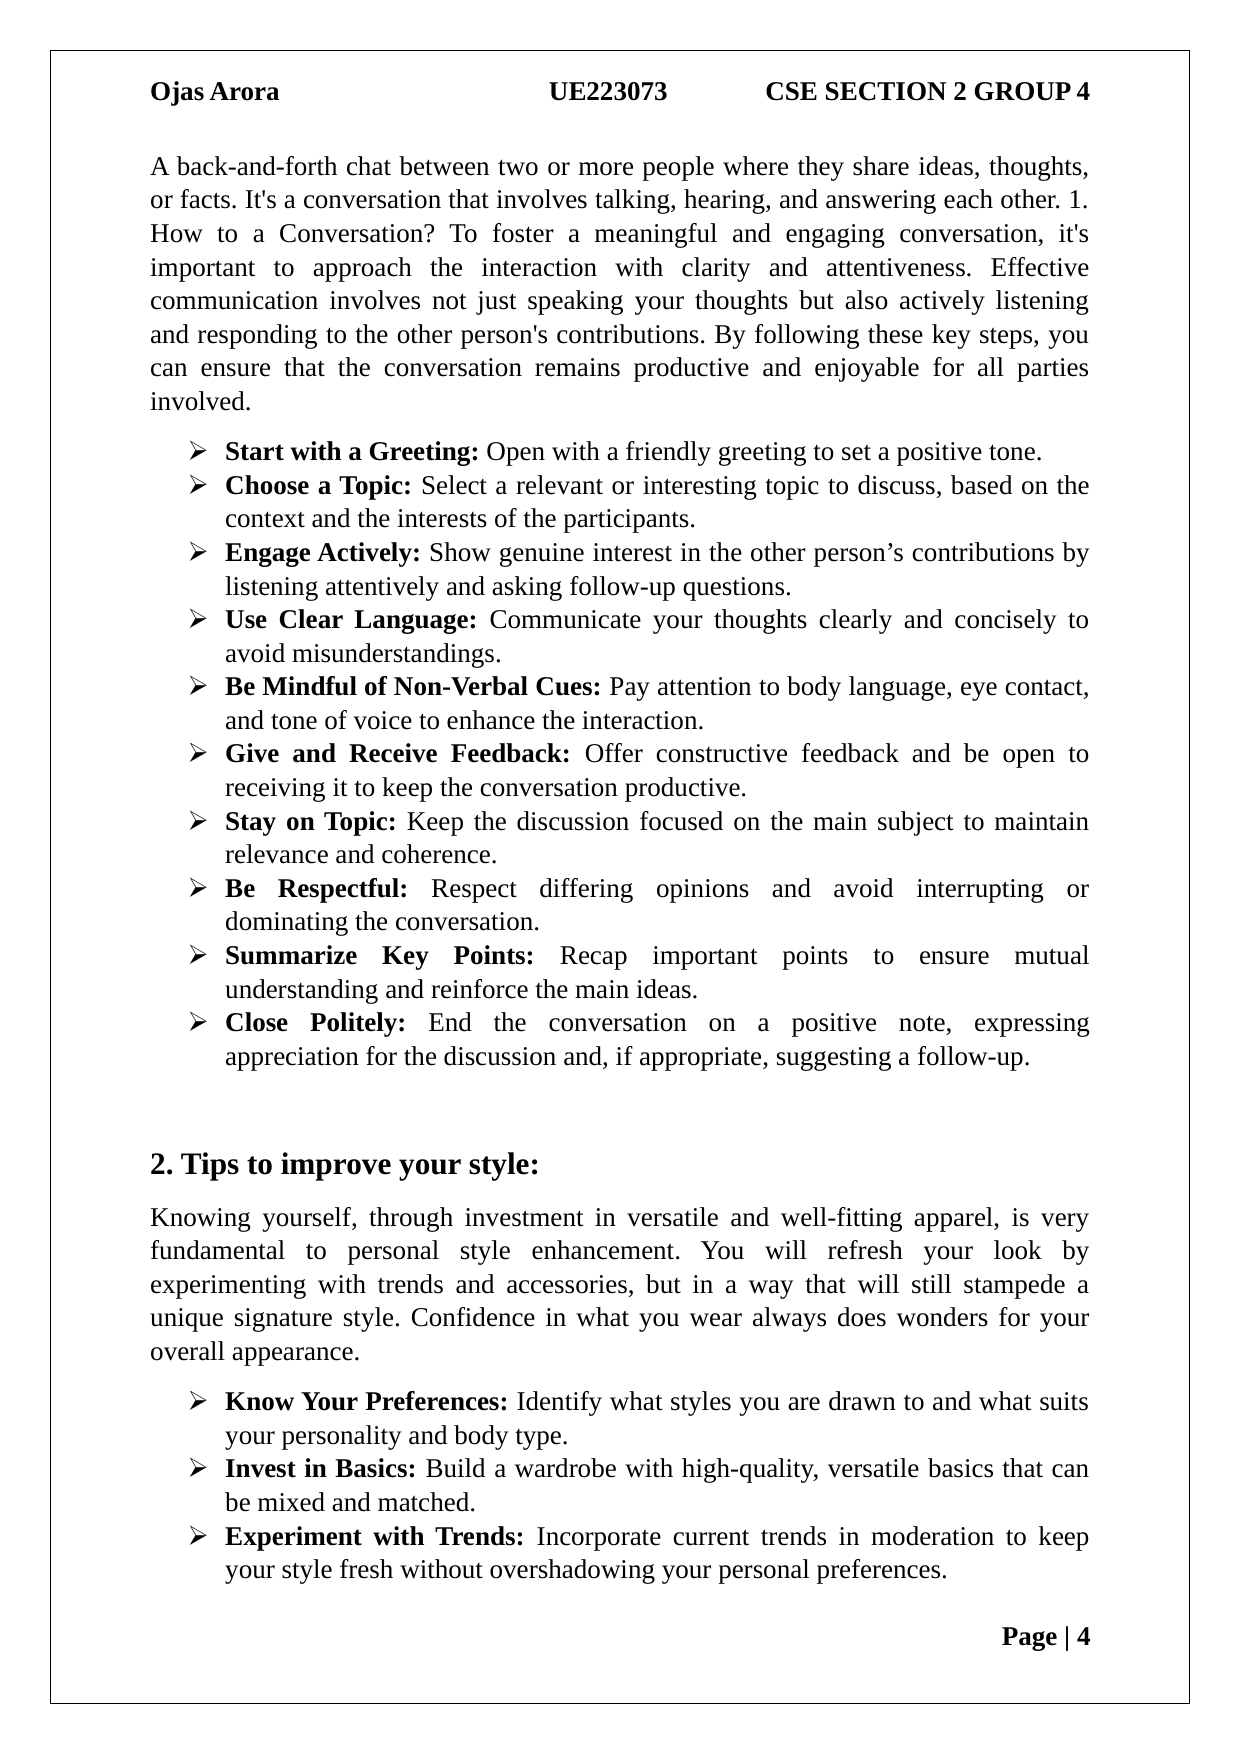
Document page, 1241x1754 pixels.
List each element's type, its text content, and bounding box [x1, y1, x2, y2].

list Choose a Topic: Select a relevant or interesting topic to discuss, based on the context and the interests of the participants. [187, 469, 1090, 533]
list Engage Actively: Show genuine interest in the other person’s contributions by listening attentively and asking follow-up questions. [187, 536, 1090, 601]
text A back-and-forth chat between two or more people where they share ideas, thoughts, or facts. It's a conversation that involves talking, hearing, and answering each other. 1. How to a Conversation? To foster a meaningful and engaging conversation, it's important to approach the interaction with clarity and attentiveness. Effective communication involves not just speaking your thoughts but also actively listening and responding to the other person's contributions. By following these key steps, you can ensure that the conversation remains productive and enjoyable for all parties involved. [150, 150, 1090, 416]
text 2. Tips to improve your style: [150, 1146, 1090, 1181]
list Experiment with Trends: Incorporate current trends in moderation to keep your style fresh without overshadowing your personal preferences. [187, 1520, 1090, 1584]
list Start with a Greeting: Open with a friendly greeting to set a positive tone. [187, 435, 1090, 466]
list Close Politely: End the conversation on a positive note, expressing appreciation for the discussion and, if appropriate, suggesting a follow-up. [187, 1006, 1090, 1071]
list Give and Receive Feedback: Offer constructive feedback and be open to receiving it to keep the conversation productive. [187, 737, 1090, 802]
list Use Clear Language: Communicate your thoughts clearly and concisely to avoid misunderstandings. [187, 603, 1090, 668]
list Be Mindful of Non-Verbal Cues: Pay attention to body language, eye contact, and tone of voice to enhance the interaction. [187, 670, 1090, 735]
list Summarize Key Points: Recap important points to ensure mutual understanding and reinforce the main ideas. [187, 939, 1090, 1004]
list Stay on Topic: Keep the discussion focused on the main subject to maintain relevance and coherence. [187, 805, 1090, 869]
text Knowing yourself, through investment in versatile and well-fitting apparel, is very fundamental to personal style enhancement. You will refresh your look by experimenting with trends and accessories, but in a way that will still stampede a unique signature style. Confidence in what you wear always does wonders for your overall appearance. [150, 1201, 1090, 1366]
list Invest in Basics: Build a wardrobe with high-quality, versatile basics that can be mixed and matched. [187, 1452, 1090, 1517]
list Know Your Preferences: Identify what styles you are drawn to and what suits your personality and body type. [187, 1385, 1090, 1450]
list Be Respectful: Respect differing opinions and avoid interrupting or dominating the conversation. [187, 872, 1090, 937]
